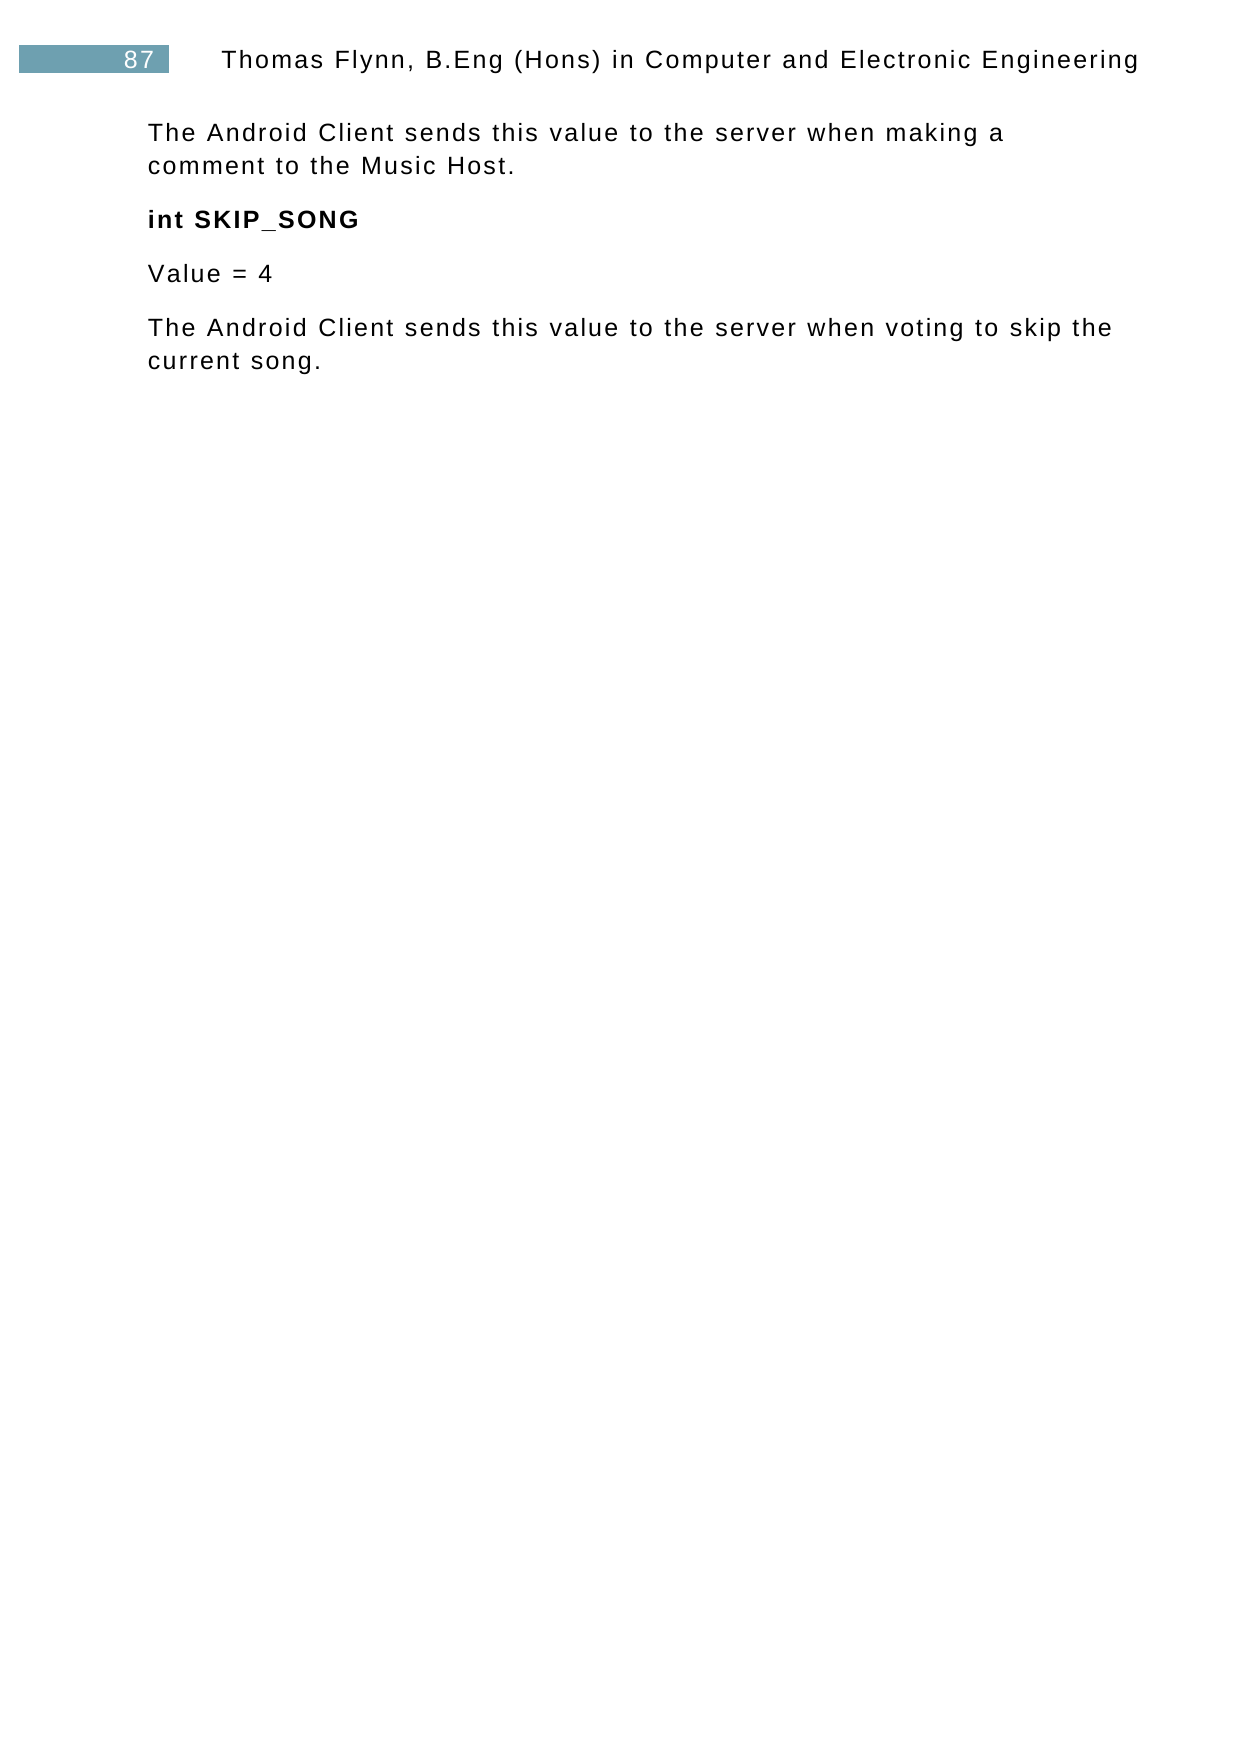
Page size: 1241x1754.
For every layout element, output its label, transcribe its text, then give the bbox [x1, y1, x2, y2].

text int SKIP_SONG [148, 205, 1122, 234]
text Value = 4 [148, 259, 1122, 288]
text The Android Client sends this value to the server when making a comment to the Music Host. [148, 118, 1122, 180]
text The Android Client sends this value to the server when voting to skip the current song. [148, 313, 1122, 374]
